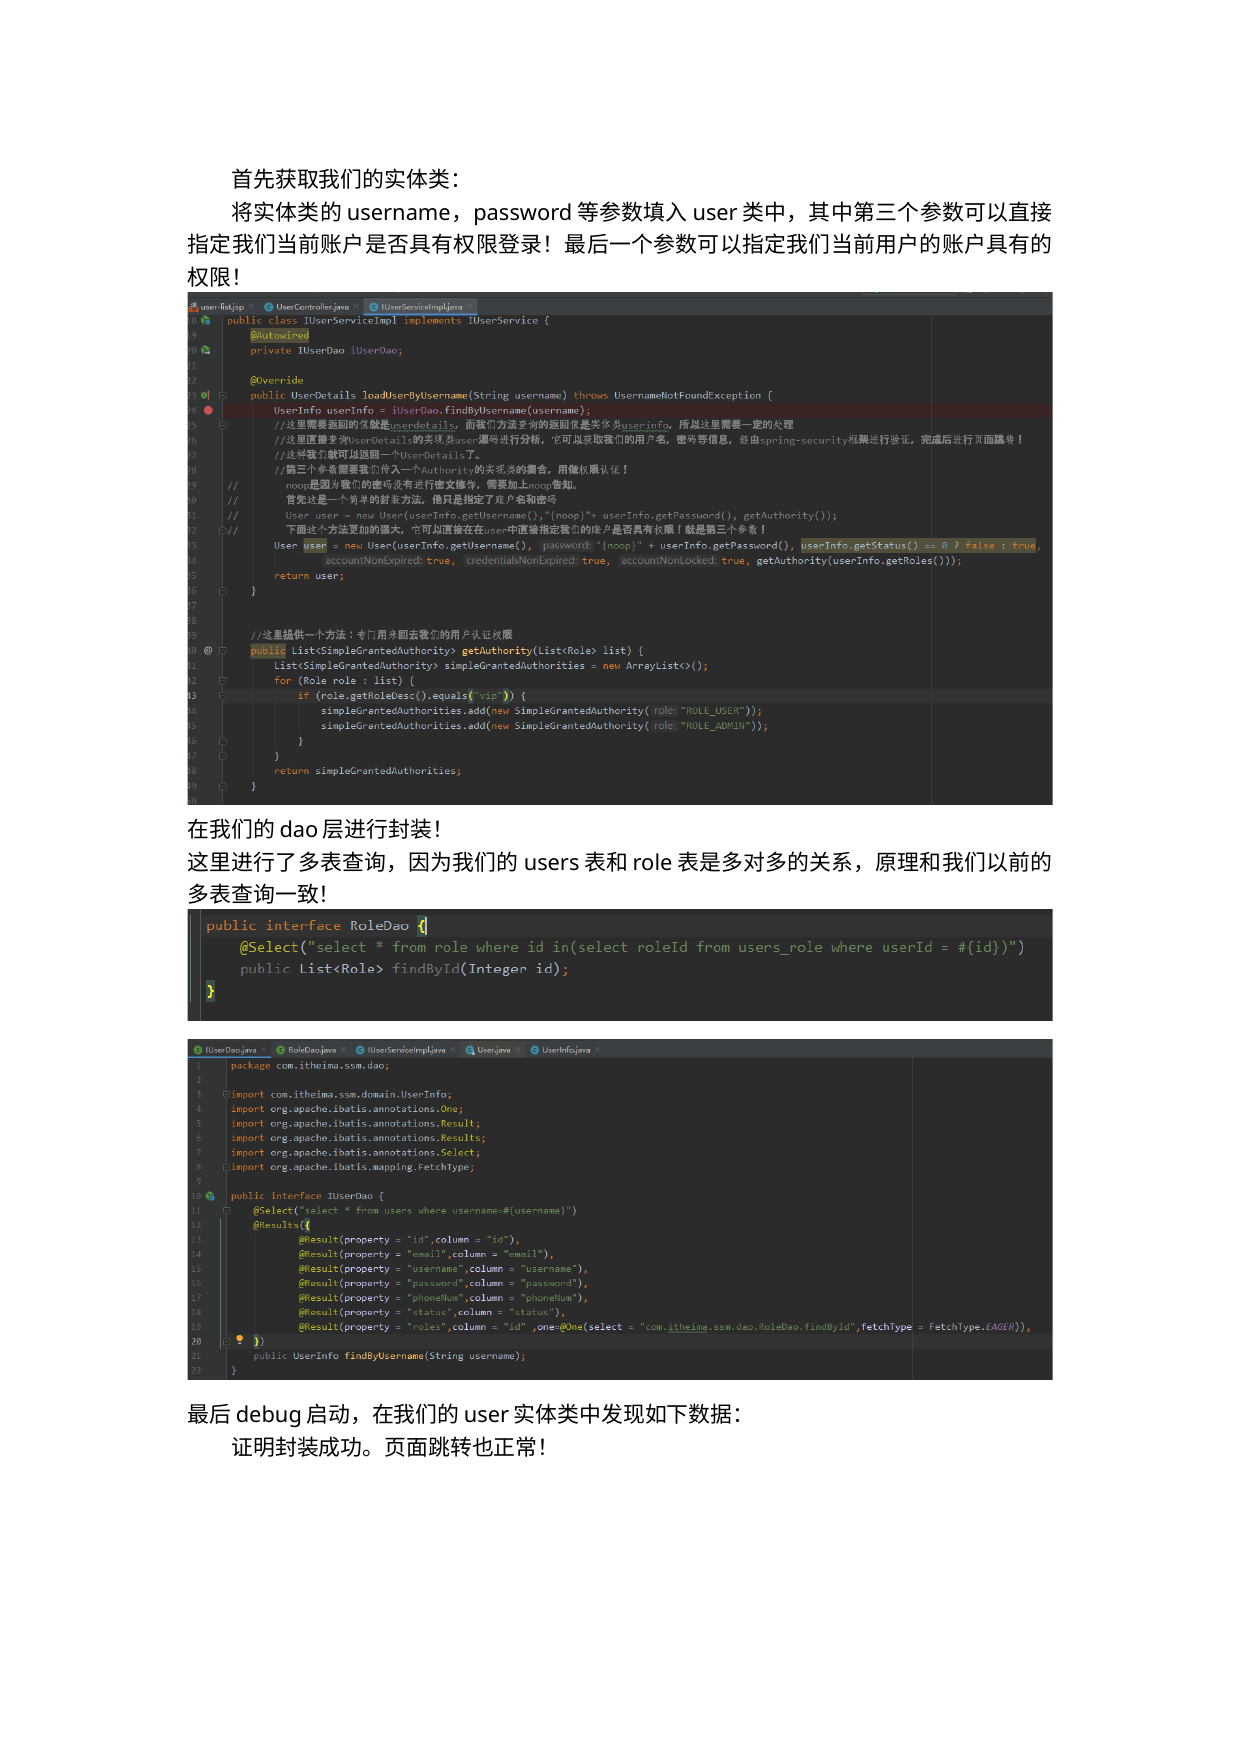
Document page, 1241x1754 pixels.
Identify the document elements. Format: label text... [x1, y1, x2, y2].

text 首先获取我们的实体类： [187, 162, 1053, 194]
text 这里进行了多表查询，因为我们的users表和role表是多对多的关系，原理和我们以前的多表查询一致！ [187, 844, 1053, 909]
text 证明封装成功。页面跳转也正常！ [187, 1429, 1053, 1462]
text 将实体类的username，password等参数填入user类中，其中第三个参数可以直接指定我们当前账户是否具有权限登录！最后一个参数可以指定我们当前用户的账户具有的权限！ [187, 194, 1053, 292]
picture [187, 909, 1053, 1021]
text 最后debug启动，在我们的user实体类中发现如下数据： [187, 1397, 1053, 1429]
text 在我们的dao层进行封装！ [187, 812, 1053, 844]
picture [187, 1039, 1053, 1380]
picture [187, 292, 1053, 805]
